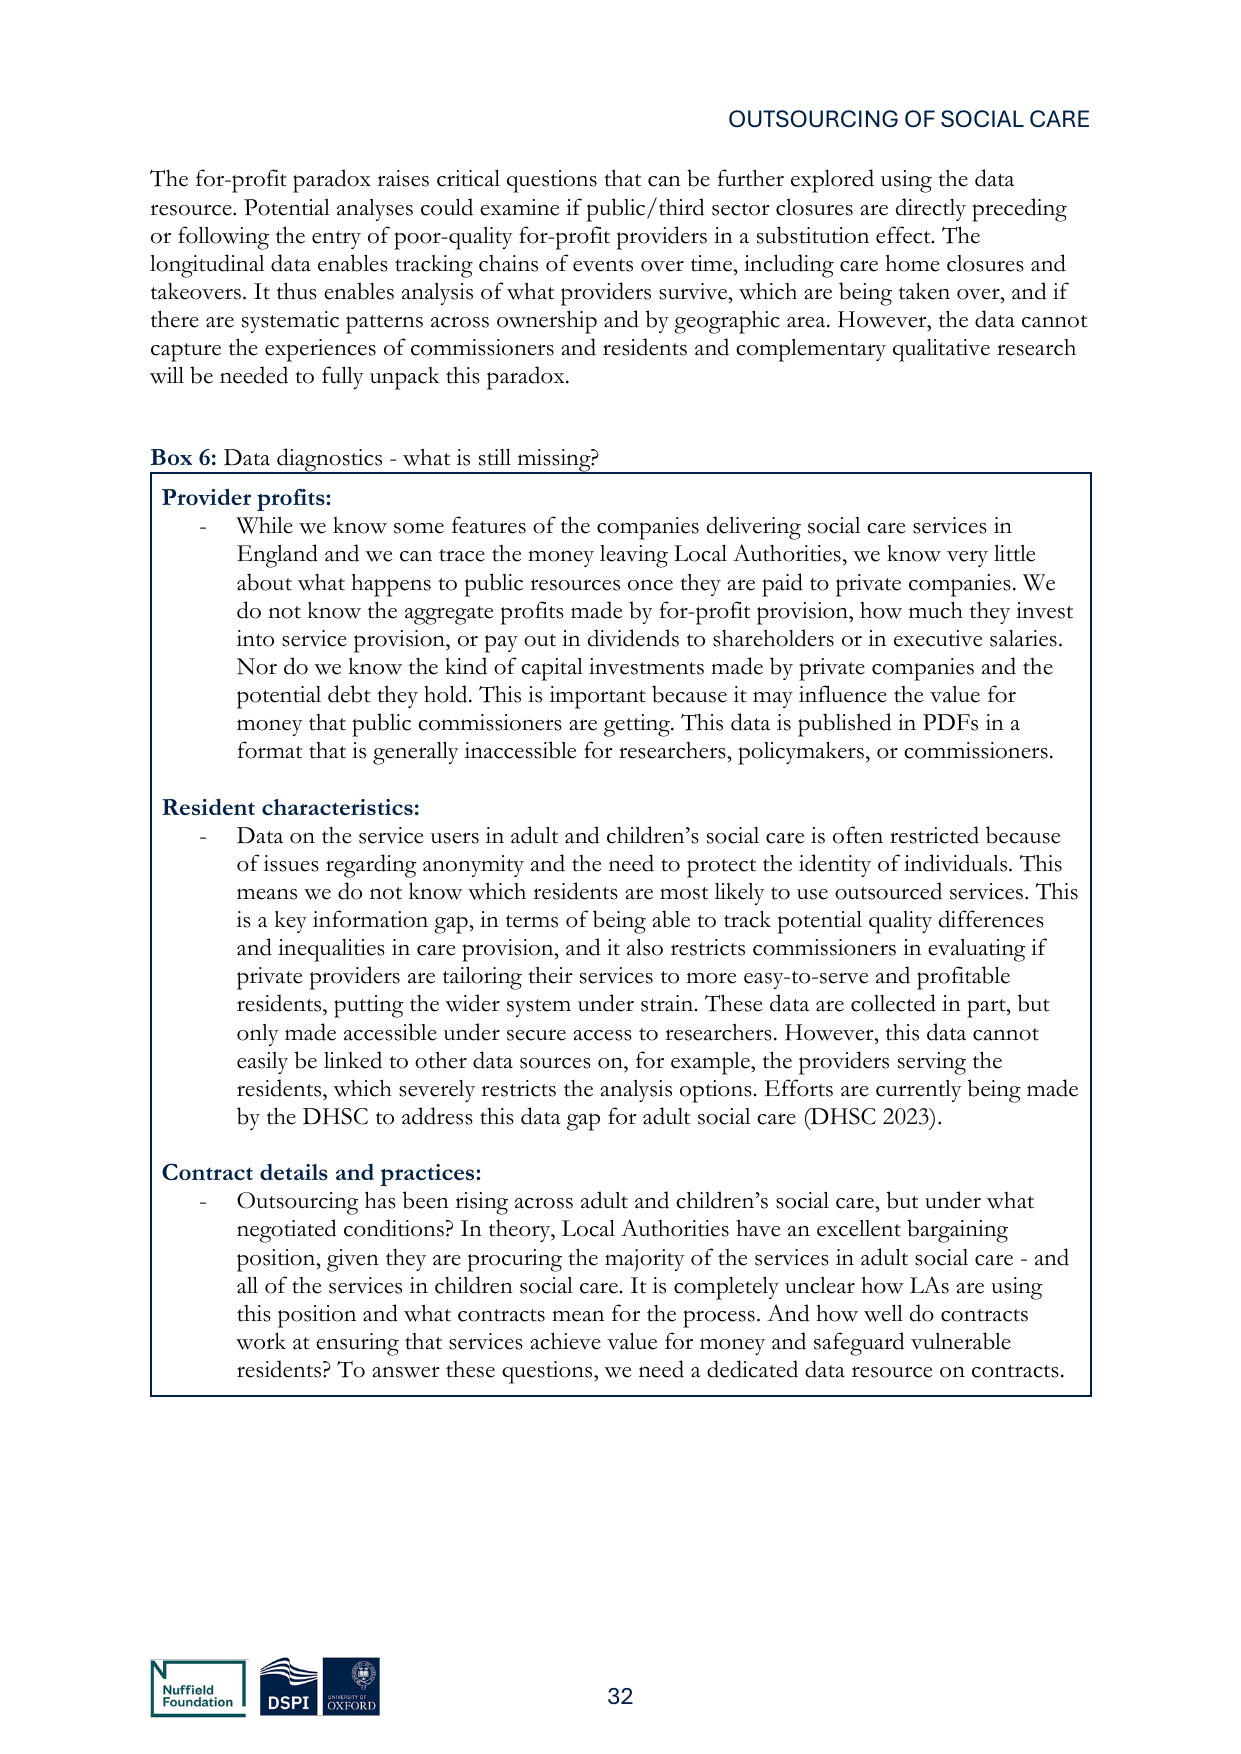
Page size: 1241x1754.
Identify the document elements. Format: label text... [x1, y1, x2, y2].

text The for-profit paradox raises critical questions that can be further explored using the data resource. Potential analyses could examine if public/third sector closures are directly preceding or following the entry of poor-quality for-profit providers in a substitution effect. The longitudinal data enables tracking chains of events over time, including care home closures and takeovers. It thus enables analysis of what providers survive, which are being taken over, and if there are systematic patterns across ownership and by geographic area. However, the data cannot capture the experiences of commissioners and residents and complementary qualitative research will be needed to fully unpack this paradox. [150, 165, 1090, 390]
picture [150, 1656, 380, 1721]
text Box 6: Data diagnostics - what is still missing? [150, 443, 1090, 472]
table_header Provider profits: While we know some features of the companies delivering social care services in England and we can trace the money leaving Local Authorities, we know very little about what happens to public resources once they are paid to private companies. We do not know the aggregate profits made by for-profit provision, how much they invest into service provision, or pay out in dividends to shareholders or in executive salaries. Nor do we know the kind of capital investments made by private companies and the potential debt they hold. This is important because it may influence the value for money that public commissioners are getting. This data is published in PDFs in a format that is generally inaccessible for researchers, policymakers, or commissioners. Resident characteristics: Data on the service users in adult and children’s social care is often restricted because of issues regarding anonymity and the need to protect the identity of individuals. This means we do not know which residents are most likely to use outsourced services. This is a key information gap, in terms of being able to track potential quality differences and inequalities in care provision, and it also restricts commissioners in evaluating if private providers are tailoring their services to more easy-to-serve and profitable residents, putting the wider system under strain. These data are collected in part, but only made accessible under secure access to researchers. However, this data cannot easily be linked to other data sources on, for example, the providers serving the residents, which severely restricts the analysis options. Efforts are currently being made by the DHSC to address this data gap for adult social care (DHSC 2023). Contract details and practices: Outsourcing has been rising across adult and children’s social care, but under what negotiated conditions? In theory, Local Authorities have an excellent bargaining position, given they are procuring the majority of the services in adult social care - and all of the services in children social care. It is completely unclear how LAs are using this position and what contracts mean for the process. And how well do contracts work at ensuring that services achieve value for money and safeguard vulnerable residents? To answer these questions, we need a dedicated data resource on contracts. [152, 474, 1090, 1394]
